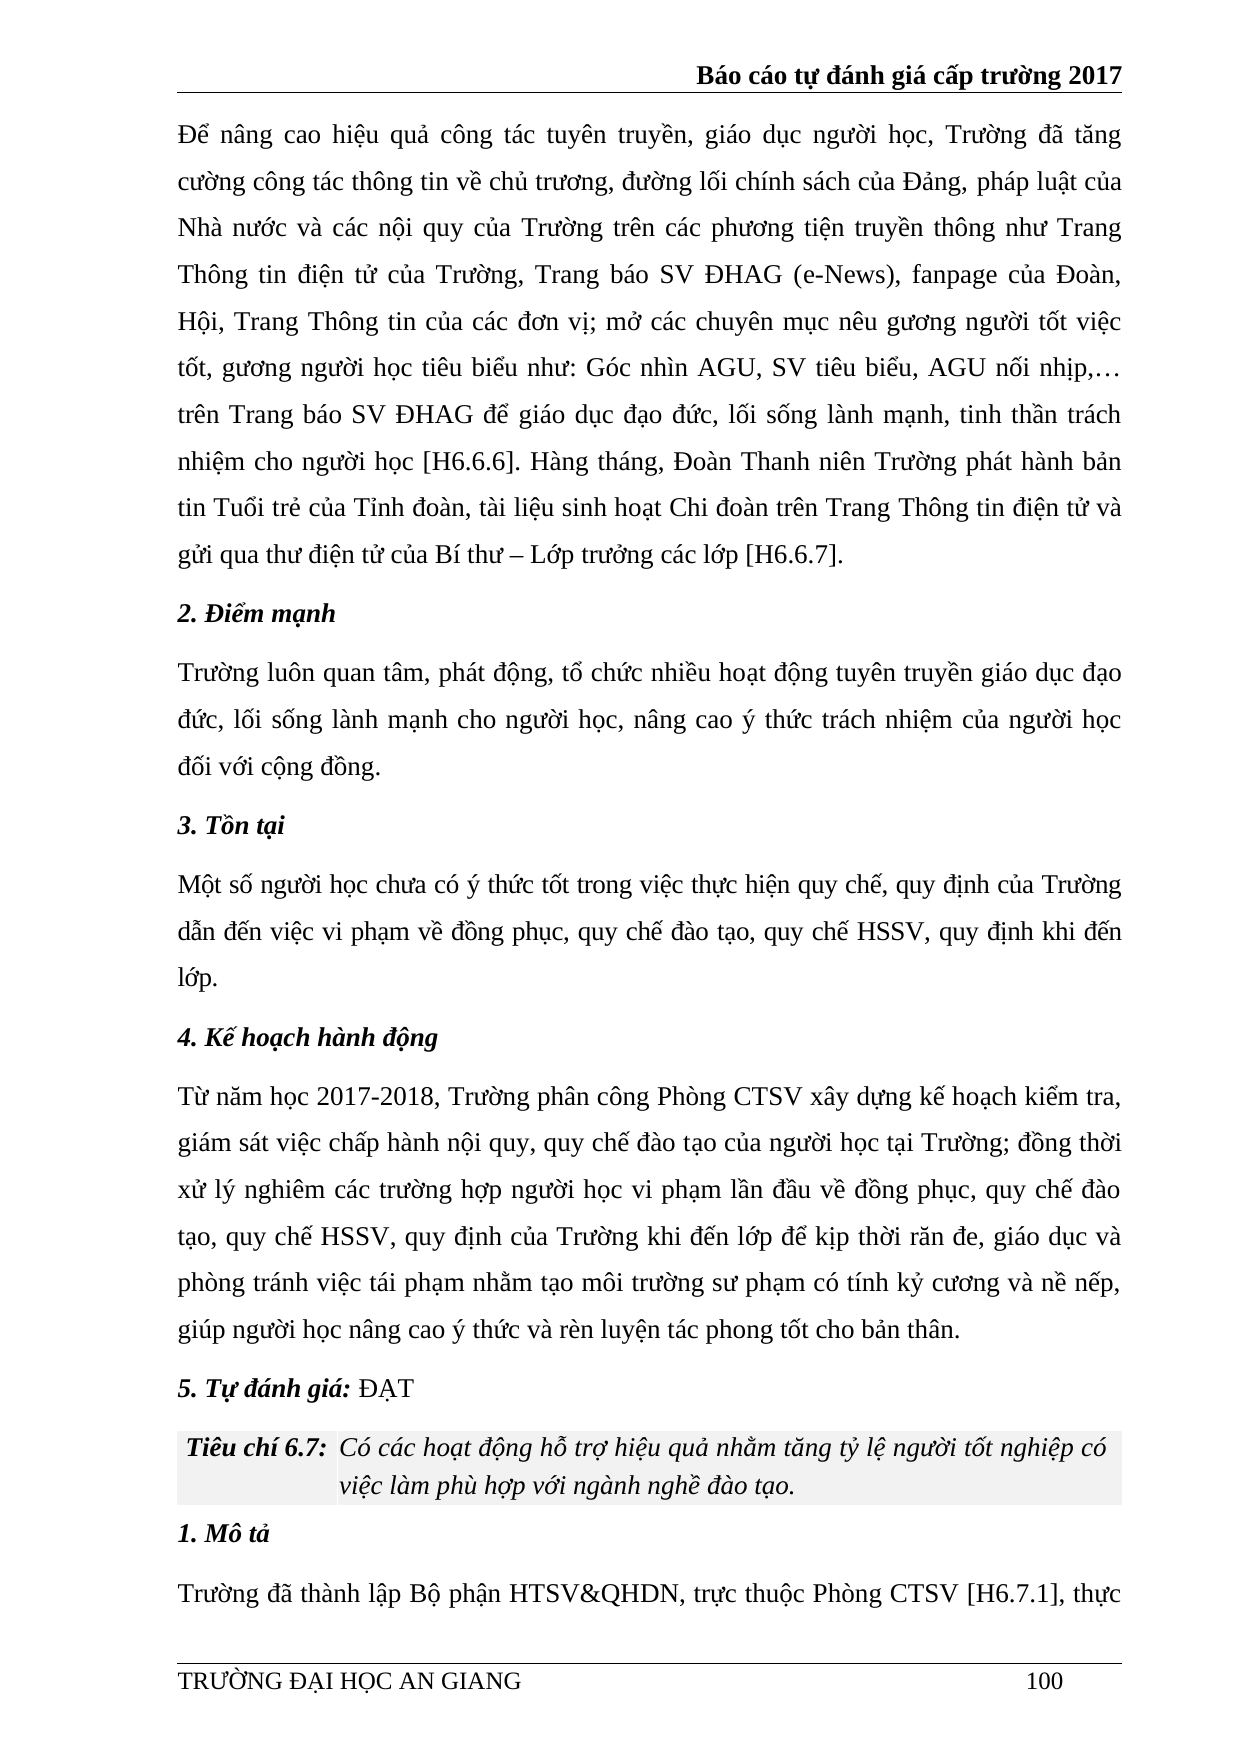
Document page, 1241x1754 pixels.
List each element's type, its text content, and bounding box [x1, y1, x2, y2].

text 5. Tự đánh giá: ĐẠT [177, 1372, 1122, 1403]
text 2. Điểm mạnh [177, 597, 1122, 628]
table_header Tiêu chí 6.7: [177, 1431, 337, 1505]
text Từ năm học 2017-2018, Trường phân công Phòng CTSV xây dựng kế hoạch kiểm tra, giám sát việc chấp hành nội quy, quy chế đào tạo của người học tại Trường; đồng thời xử lý nghiêm các trường hợp người học vi phạm lần đầu về đồng phục, quy chế đào tạo, quy chế HSSV, quy định của Trường khi đến lớp để kịp thời răn đe, giáo dục và phòng tránh việc tái phạm nhằm tạo môi trường sư phạm có tính kỷ cương và nề nếp, giúp người học nâng cao ý thức và rèn luyện tác phong tốt cho bản thân. [177, 1080, 1122, 1344]
text 3. Tồn tại [177, 809, 1122, 840]
text 4. Kế hoạch hành động [177, 1021, 1122, 1052]
text 1. Mô tả [177, 1518, 1122, 1549]
table_header Có các hoạt động hỗ trợ hiệu quả nhằm tăng tỷ lệ người tốt nghiệp có việc làm phù hợp với ngành nghề đào tạo. [338, 1431, 1122, 1505]
text Một số người học chưa có ý thức tốt trong việc thực hiện quy chế, quy định của Trường dẫn đến việc vi phạm về đồng phục, quy chế đào tạo, quy chế HSSV, quy định khi đến lớp. [177, 868, 1122, 993]
text Để nâng cao hiệu quả công tác tuyên truyền, giáo dục người học, Trường đã tăng cường công tác thông tin về chủ trương, đường lối chính sách của Đảng, pháp luật của Nhà nước và các nội quy của Trường trên các phương tiện truyền thông như Trang Thông tin điện tử của Trường, Trang báo SV ĐHAG (e-News), fanpage của Đoàn, Hội, Trang Thông tin của các đơn vị; mở các chuyên mục nêu gương người tốt việc tốt, gương người học tiêu biểu như: Góc nhìn AGU, SV tiêu biểu, AGU nối nhịp,… trên Trang báo SV ĐHAG để giáo dục đạo đức, lối sống lành mạnh, tinh thần trách nhiệm cho người học [H6.6.6]. Hàng tháng, Đoàn Thanh niên Trường phát hành bản tin Tuổi trẻ của Tỉnh đoàn, tài liệu sinh hoạt Chi đoàn trên Trang Thông tin điện tử và gửi qua thư điện tử của Bí thư – Lớp trưởng các lớp [H6.6.7]. [177, 118, 1122, 569]
text Trường luôn quan tâm, phát động, tổ chức nhiều hoạt động tuyên truyền giáo dục đạo đức, lối sống lành mạnh cho người học, nâng cao ý thức trách nhiệm của người học đối với cộng đồng. [177, 656, 1122, 781]
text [177, 1577, 1122, 1608]
